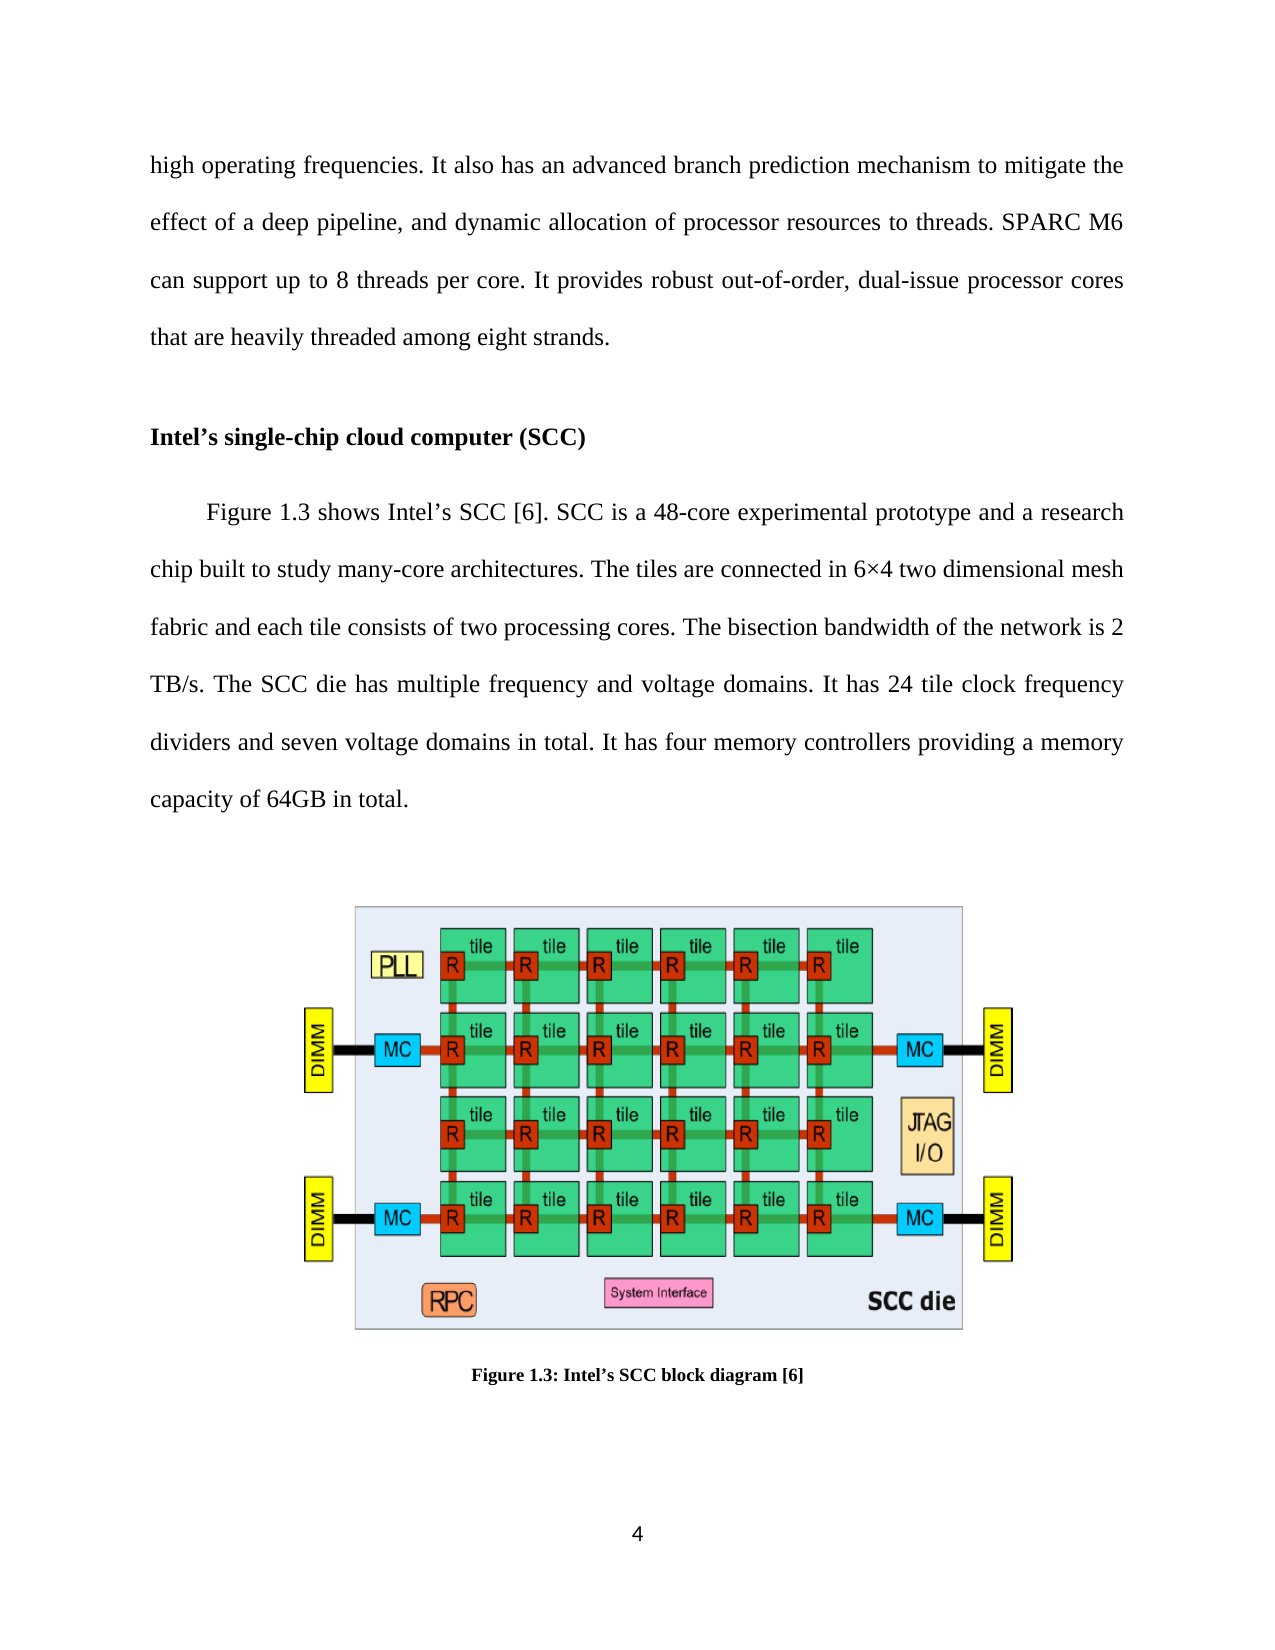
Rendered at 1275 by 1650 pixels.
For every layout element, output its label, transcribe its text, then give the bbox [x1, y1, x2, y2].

text Figure 1.3 shows Intel’s SCC [6]. SCC is a 48-core experimental prototype and a research chip built to study many-core architectures. The tiles are connected in 6×4 two dimensional mesh fabric and each tile consists of two processing cores. The bisection bandwidth of the network is 2 TB/s. The SCC die has multiple frequency and voltage domains. It has 24 tile clock frequency dividers and seven voltage domains in total. It has four memory controllers providing a memory capacity of 64GB in total. [150, 497, 1125, 813]
text Intel’s single-chip cloud computer (SCC) [150, 422, 1125, 451]
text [150, 150, 1125, 351]
picture [300, 899, 1018, 1335]
text Figure 1.3: Intel’s SCC block diagram [6] [150, 1364, 1125, 1385]
